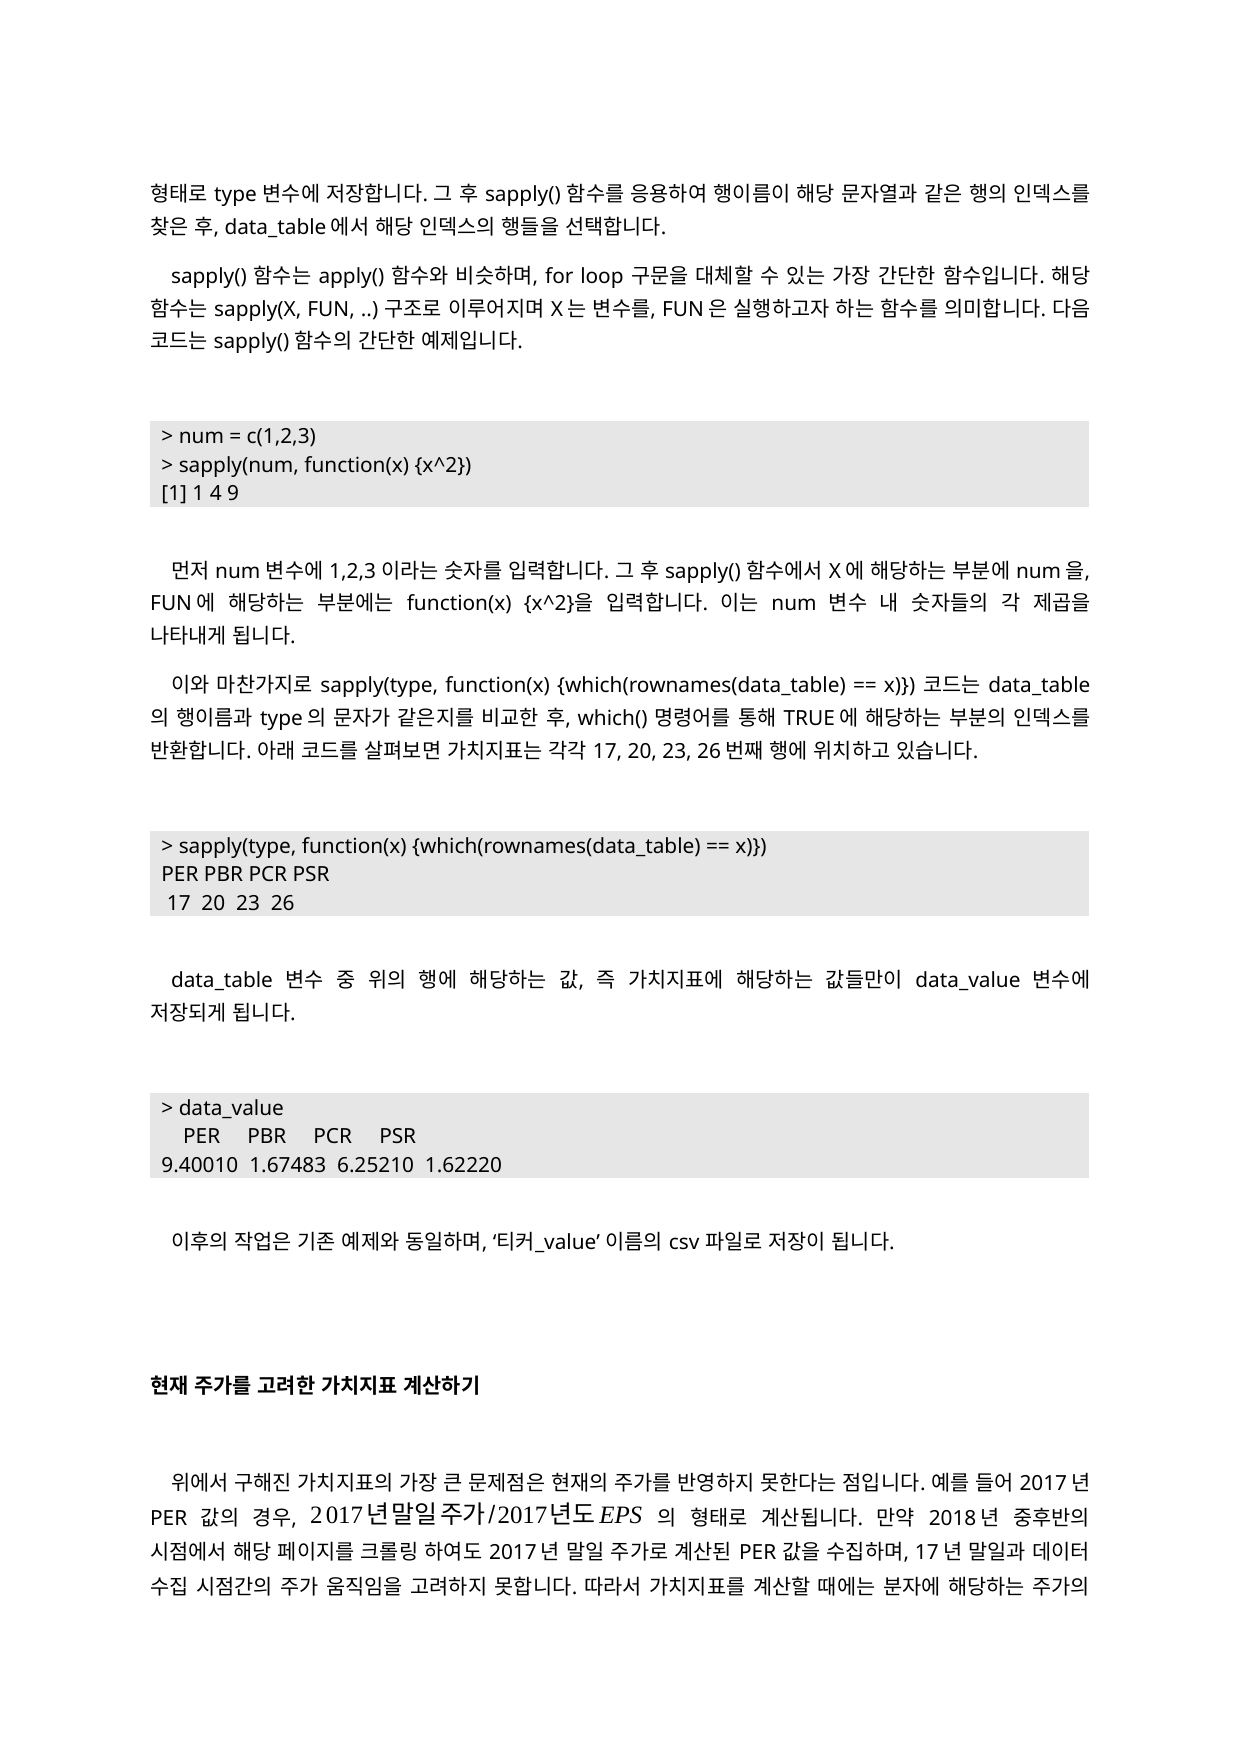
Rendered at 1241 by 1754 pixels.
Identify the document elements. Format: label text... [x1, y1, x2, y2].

text sapply() 함수는 apply() 함수와 비슷하며, for loop 구문을 대체할 수 있는 가장 간단한 함수입니다. 해당 함수는 sapply(X, FUN, ..) 구조로 이루어지며 X는 변수를, FUN은 실행하고자 하는 함수를 의미합니다. 다음 코드는 sapply() 함수의 간단한 예제입니다. [150, 259, 1090, 355]
text data_table 변수 중 위의 행에 해당하는 값, 즉 가치지표에 해당하는 값들만이 data_value 변수에 저장되게 됩니다. [150, 963, 1090, 1026]
table_header > sapply(type, function(x) {which(rownames(data_table) == x)}) PER PBR PCR PSR 17 20 23 26 [150, 831, 1089, 916]
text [150, 177, 1090, 240]
text 이후의 작업은 기존 예제와 동일하며, ‘티커_value’ 이름의 csv 파일로 저장이 됩니다. [150, 1225, 1090, 1256]
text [150, 1466, 1090, 1601]
text 현재 주가를 고려한 가치지표 계산하기 [150, 1369, 1090, 1399]
text 먼저 num 변수에 1,2,3 이라는 숫자를 입력합니다. 그 후 sapply() 함수에서 X에 해당하는 부분에 num을, FUN에 해당하는 부분에는 function(x) {x^2}을 입력합니다. 이는 num 변수 내 숫자들의 각 제곱을 나타내게 됩니다. [150, 554, 1090, 650]
text 이와 마찬가지로 sapply(type, function(x) {which(rownames(data_table) == x)}) 코드는 data_table의 행이름과 type의 문자가 같은지를 비교한 후, which() 명령어를 통해 TRUE에 해당하는 부분의 인덱스를 반환합니다. 아래 코드를 살펴보면 가치지표는 각각 17, 20, 23, 26번째 행에 위치하고 있습니다. [150, 669, 1090, 764]
table_header > data_value PER PBR PCR PSR 9.40010 1.67483 6.25210 1.62220 [150, 1093, 1089, 1178]
table_header > num = c(1,2,3) > sapply(num, function(x) {x^2}) [1] 1 4 9 [150, 421, 1089, 507]
